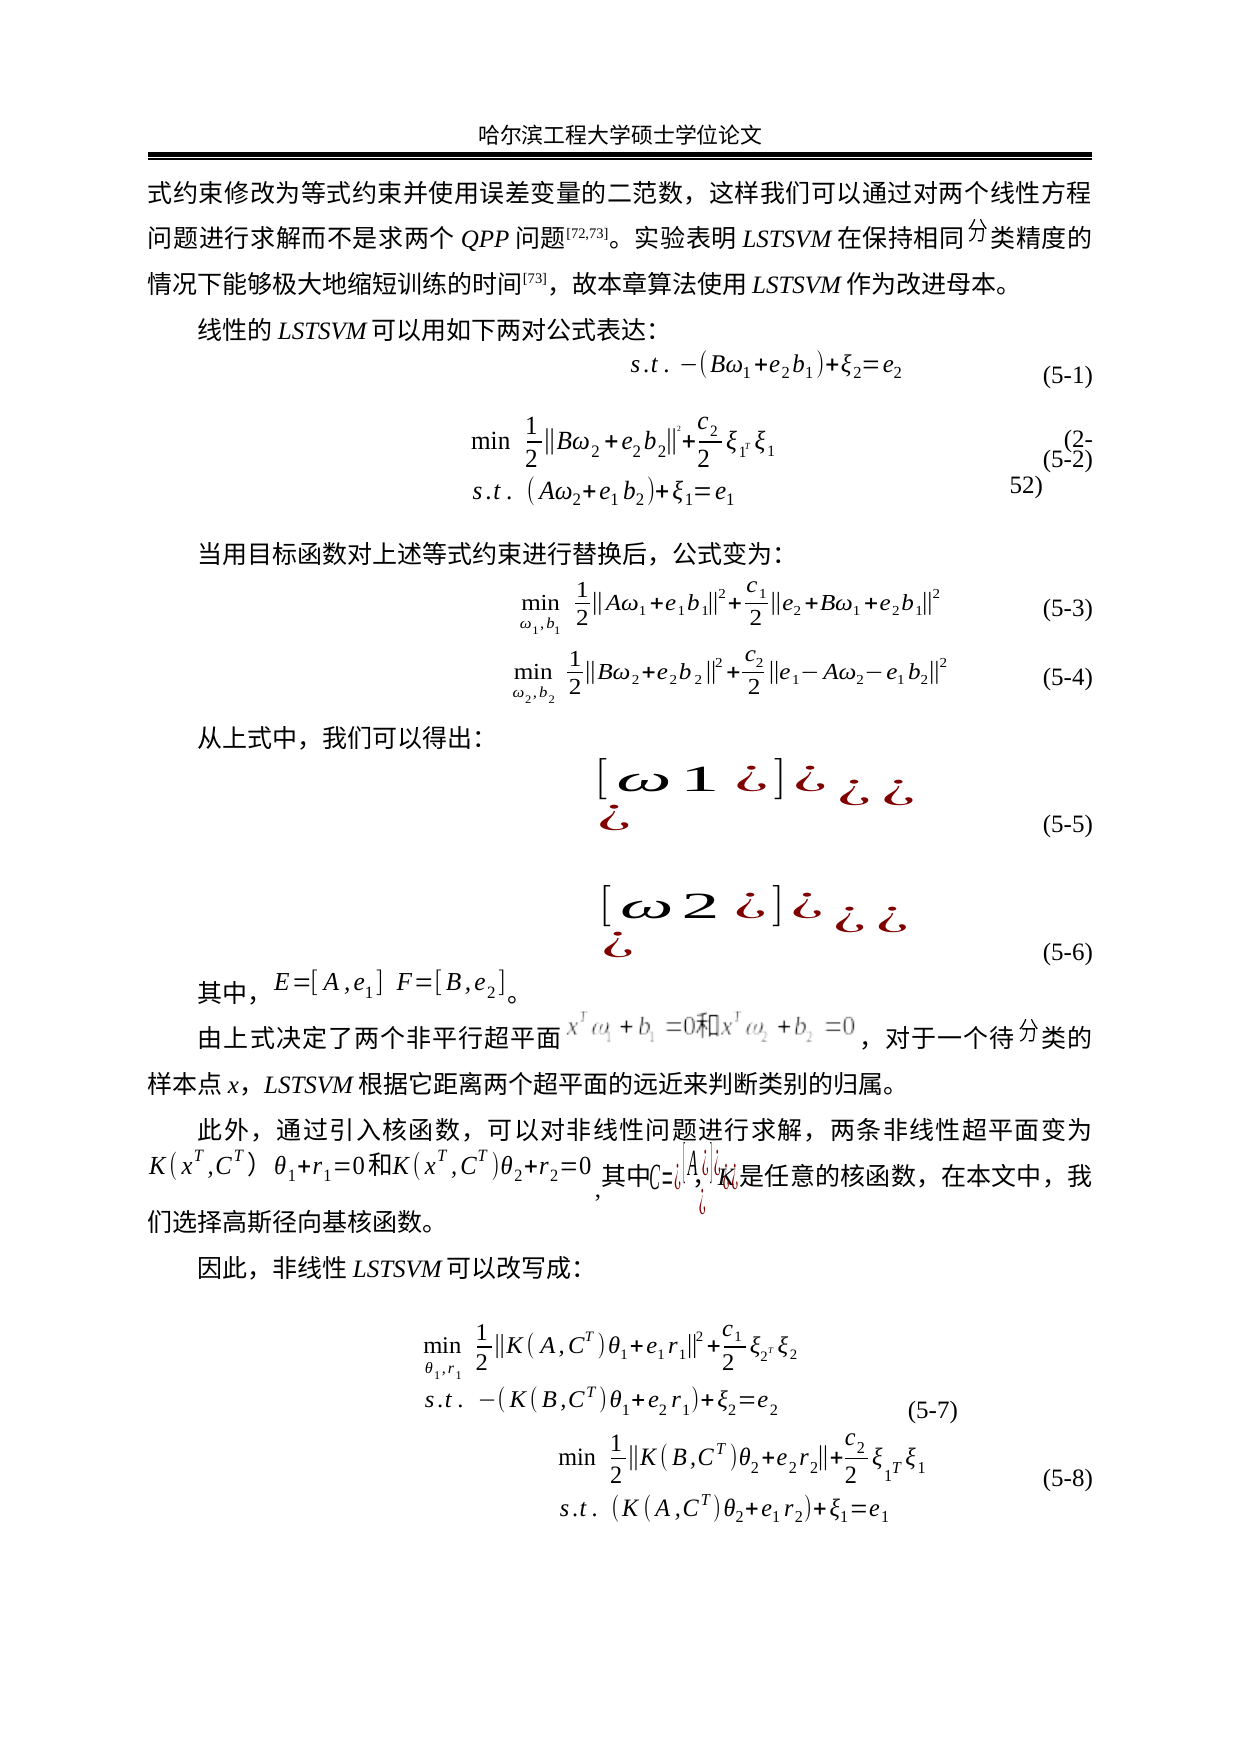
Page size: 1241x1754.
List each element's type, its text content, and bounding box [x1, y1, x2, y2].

text 线性的LSTSVM可以用如下两对公式表达： [148, 303, 1092, 349]
text 因此，非线性LSTSVM可以改写成： [148, 1240, 1092, 1286]
text (5-1) [148, 349, 1092, 389]
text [148, 165, 1092, 303]
text (2-52)(5-2) [148, 389, 1092, 481]
text 当用目标函数对上述等式约束进行替换后，公式变为： [148, 527, 1092, 573]
text (5-5) [148, 757, 1092, 838]
text (5-7) [148, 1315, 1092, 1423]
text (5-8) [148, 1423, 1092, 1532]
text 此外，通过引入核函数，可以对非线性问题进行求解，两条非线性超平面变为,其中 ，K是任意的核函数，在本文中，我们选择高斯径向基核函数。 [148, 1103, 1092, 1240]
text 从上式中，我们可以得出： [148, 711, 1092, 757]
text (5-6) [148, 884, 1092, 965]
text (5-3) [148, 573, 1092, 642]
text (5-4) [148, 642, 1092, 711]
text 其中，。 [148, 965, 1092, 1011]
text 由上式决定了两个非平行超平面，对于一个待类的样本点x，LSTSVM根据它距离两个超平面的远近来判断类别的归属。 [148, 1011, 1092, 1103]
